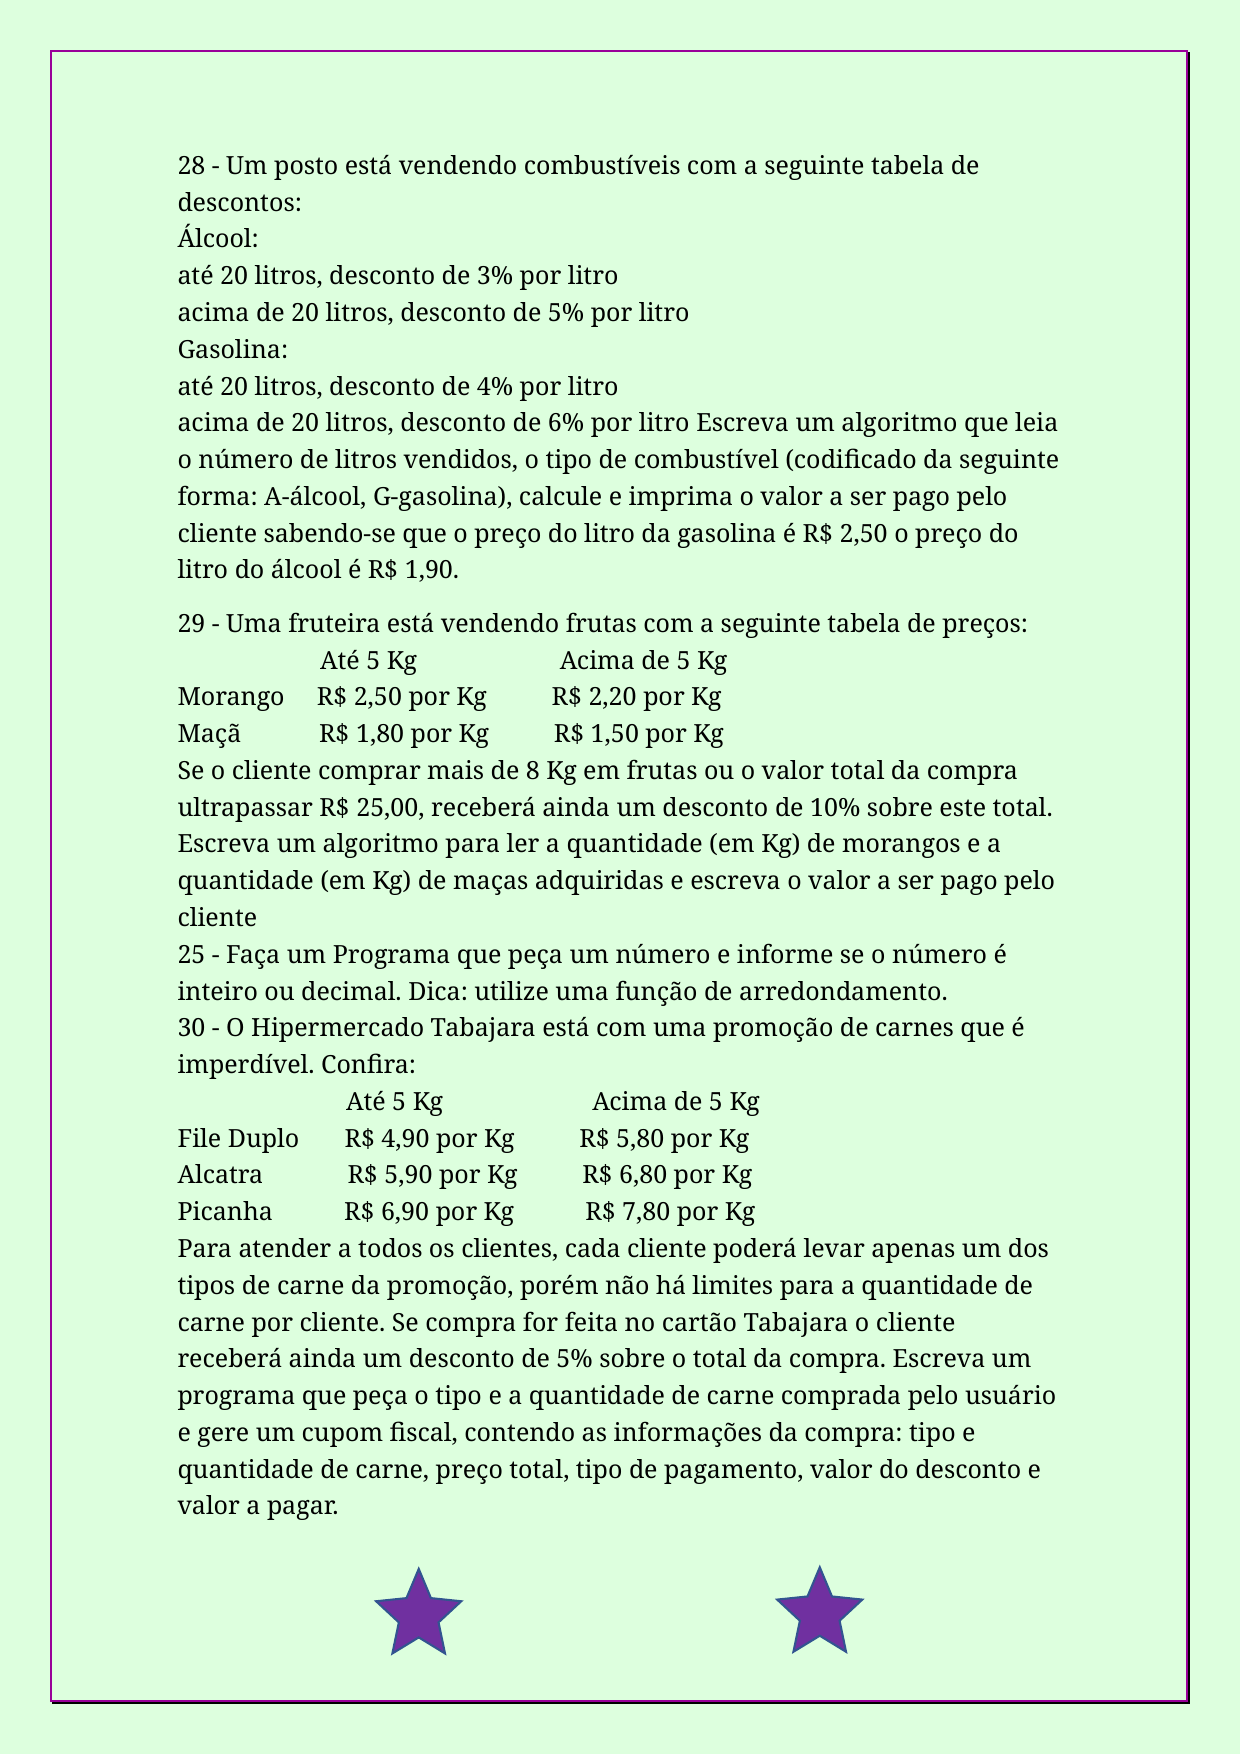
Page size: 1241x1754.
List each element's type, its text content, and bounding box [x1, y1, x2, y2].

text Até 5 Kg Acima de 5 Kg [177, 1083, 1061, 1118]
text 28 - Um posto está vendendo combustíveis com a seguinte tabela de descontos: [177, 148, 1061, 218]
text acima de 20 litros, desconto de 6% por litro Escreva um algoritmo que leia o número de litros vendidos, o tipo de combustível (codificado da seguinte forma: A-álcool, G-gasolina), calcule e imprima o valor a ser pago pelo cliente sabendo-se que o preço do litro da gasolina é R$ 2,50 o preço do litro do álcool é R$ 1,90. [177, 405, 1061, 586]
text Morango R$ 2,50 por Kg R$ 2,20 por Kg [177, 679, 1061, 713]
text Maçã R$ 1,80 por Kg R$ 1,50 por Kg [177, 716, 1061, 750]
text 29 - Uma fruteira está vendendo frutas com a seguinte tabela de preços: [177, 606, 1061, 639]
text File Duplo R$ 4,90 por Kg R$ 5,80 por Kg [177, 1120, 1061, 1154]
text 30 - O Hipermercado Tabajara está com uma promoção de carnes que é imperdível. Confira: [177, 1010, 1061, 1081]
text Alcatra R$ 5,90 por Kg R$ 6,80 por Kg [177, 1157, 1061, 1191]
text Gasolina: [177, 331, 1061, 366]
text Para atender a todos os clientes, cada cliente poderá levar apenas um dos tipos de carne da promoção, porém não há limites para a quantidade de carne por cliente. Se compra for feita no cartão Tabajara o cliente receberá ainda um desconto de 5% sobre o total da compra. Escreva um programa que peça o tipo e a quantidade de carne comprada pelo usuário e gere um cupom fiscal, contendo as informações da compra: tipo e quantidade de carne, preço total, tipo de pagamento, valor do desconto e valor a pagar. [177, 1231, 1061, 1522]
text 25 - Faça um Programa que peça um número e informe se o número é inteiro ou decimal. Dica: utilize uma função de arredondamento. [177, 936, 1061, 1007]
text até 20 litros, desconto de 3% por litro [177, 258, 1061, 292]
text até 20 litros, desconto de 4% por litro [177, 368, 1061, 402]
text acima de 20 litros, desconto de 5% por litro [177, 295, 1061, 329]
text Até 5 Kg Acima de 5 Kg [177, 642, 1061, 676]
text Se o cliente comprar mais de 8 Kg em frutas ou o valor total da compra ultrapassar R$ 25,00, receberá ainda um desconto de 10% sobre este total. Escreva um algoritmo para ler a quantidade (em Kg) de morangos e a quantidade (em Kg) de maças adquiridas e escreva o valor a ser pago pelo cliente [177, 753, 1061, 934]
text Picanha R$ 6,90 por Kg R$ 7,80 por Kg [177, 1194, 1061, 1228]
text Álcool: [177, 221, 1061, 255]
